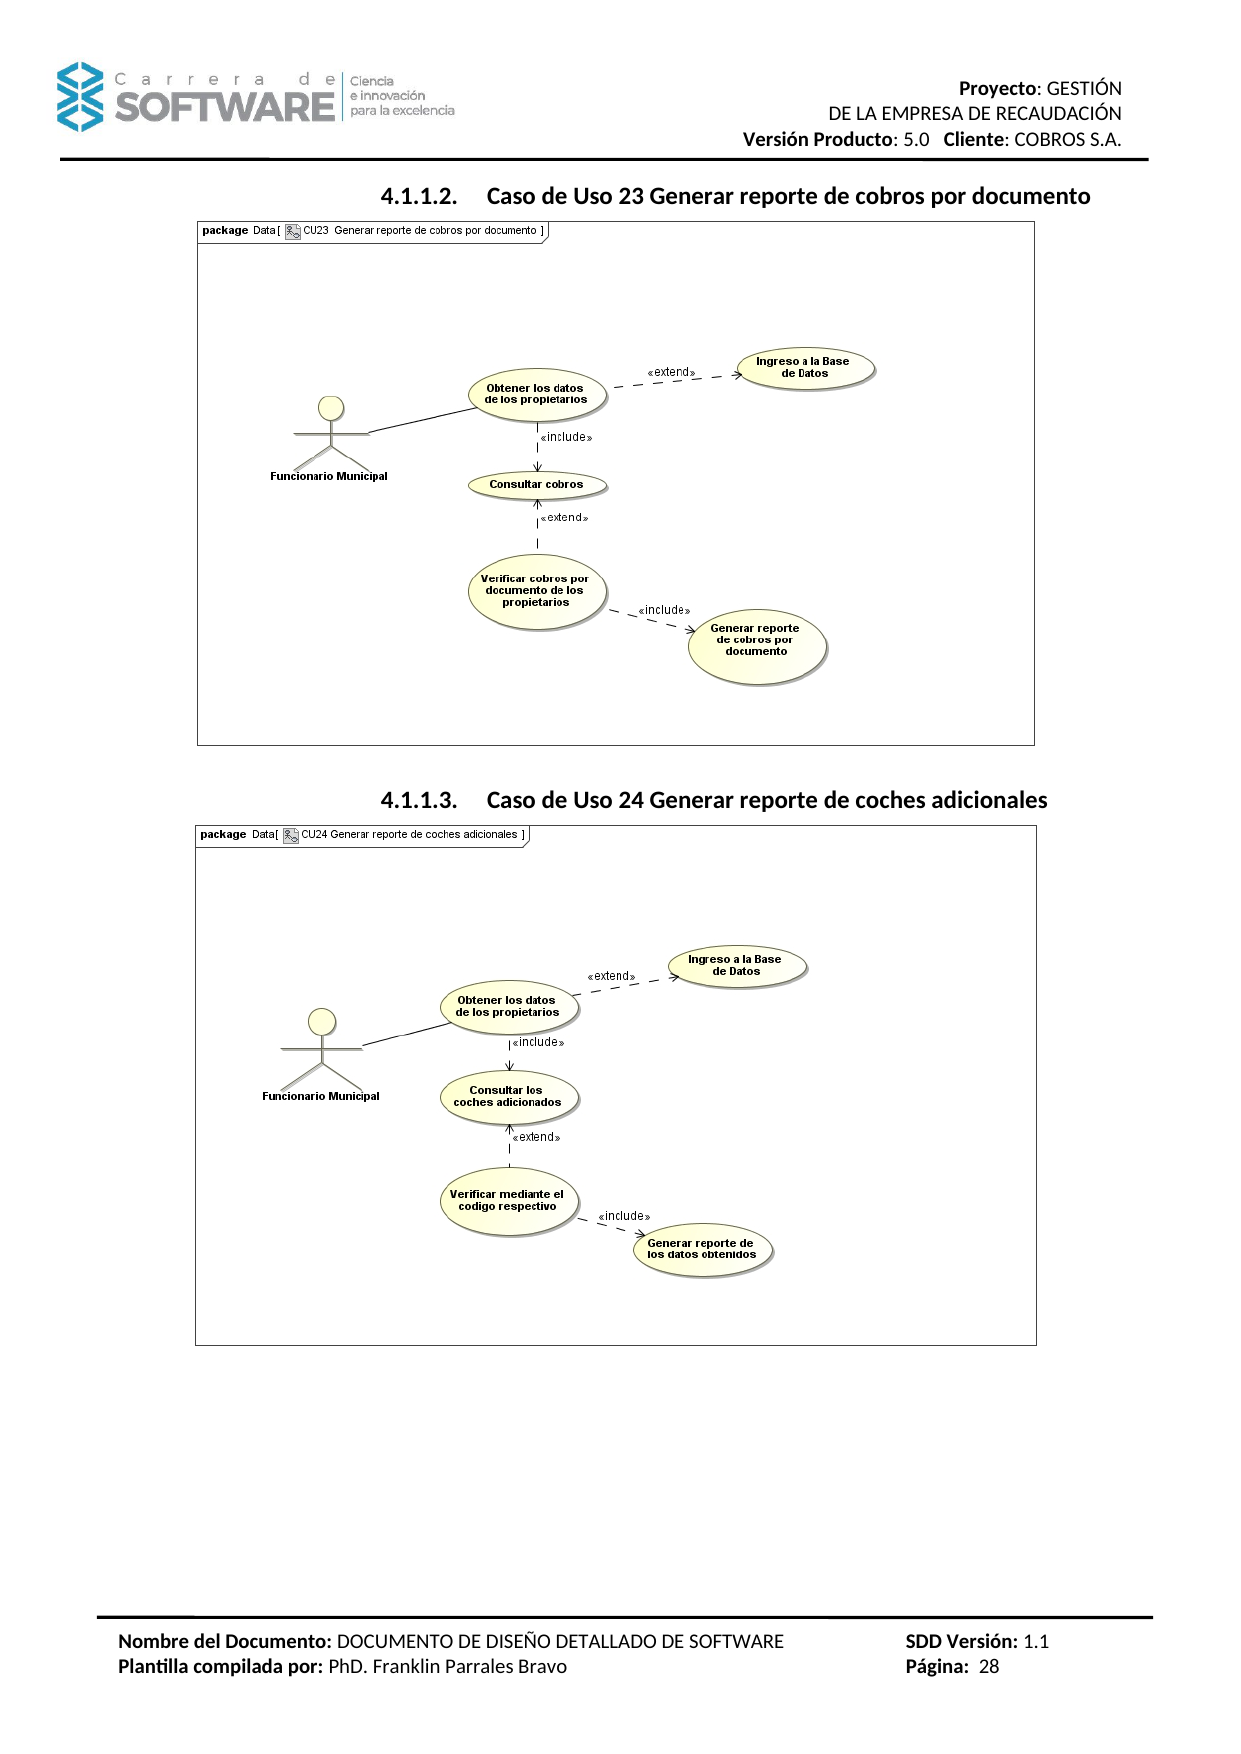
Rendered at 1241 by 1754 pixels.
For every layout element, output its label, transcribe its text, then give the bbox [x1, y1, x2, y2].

subtitle Caso de Uso 23 Generar reporte de cobros por documento [351, 180, 1122, 211]
subtitle Caso de Uso 24 Generar reporte de coches adicionales [351, 784, 1122, 814]
picture [190, 820, 1050, 1359]
picture [46, 46, 461, 154]
picture [192, 216, 1048, 759]
